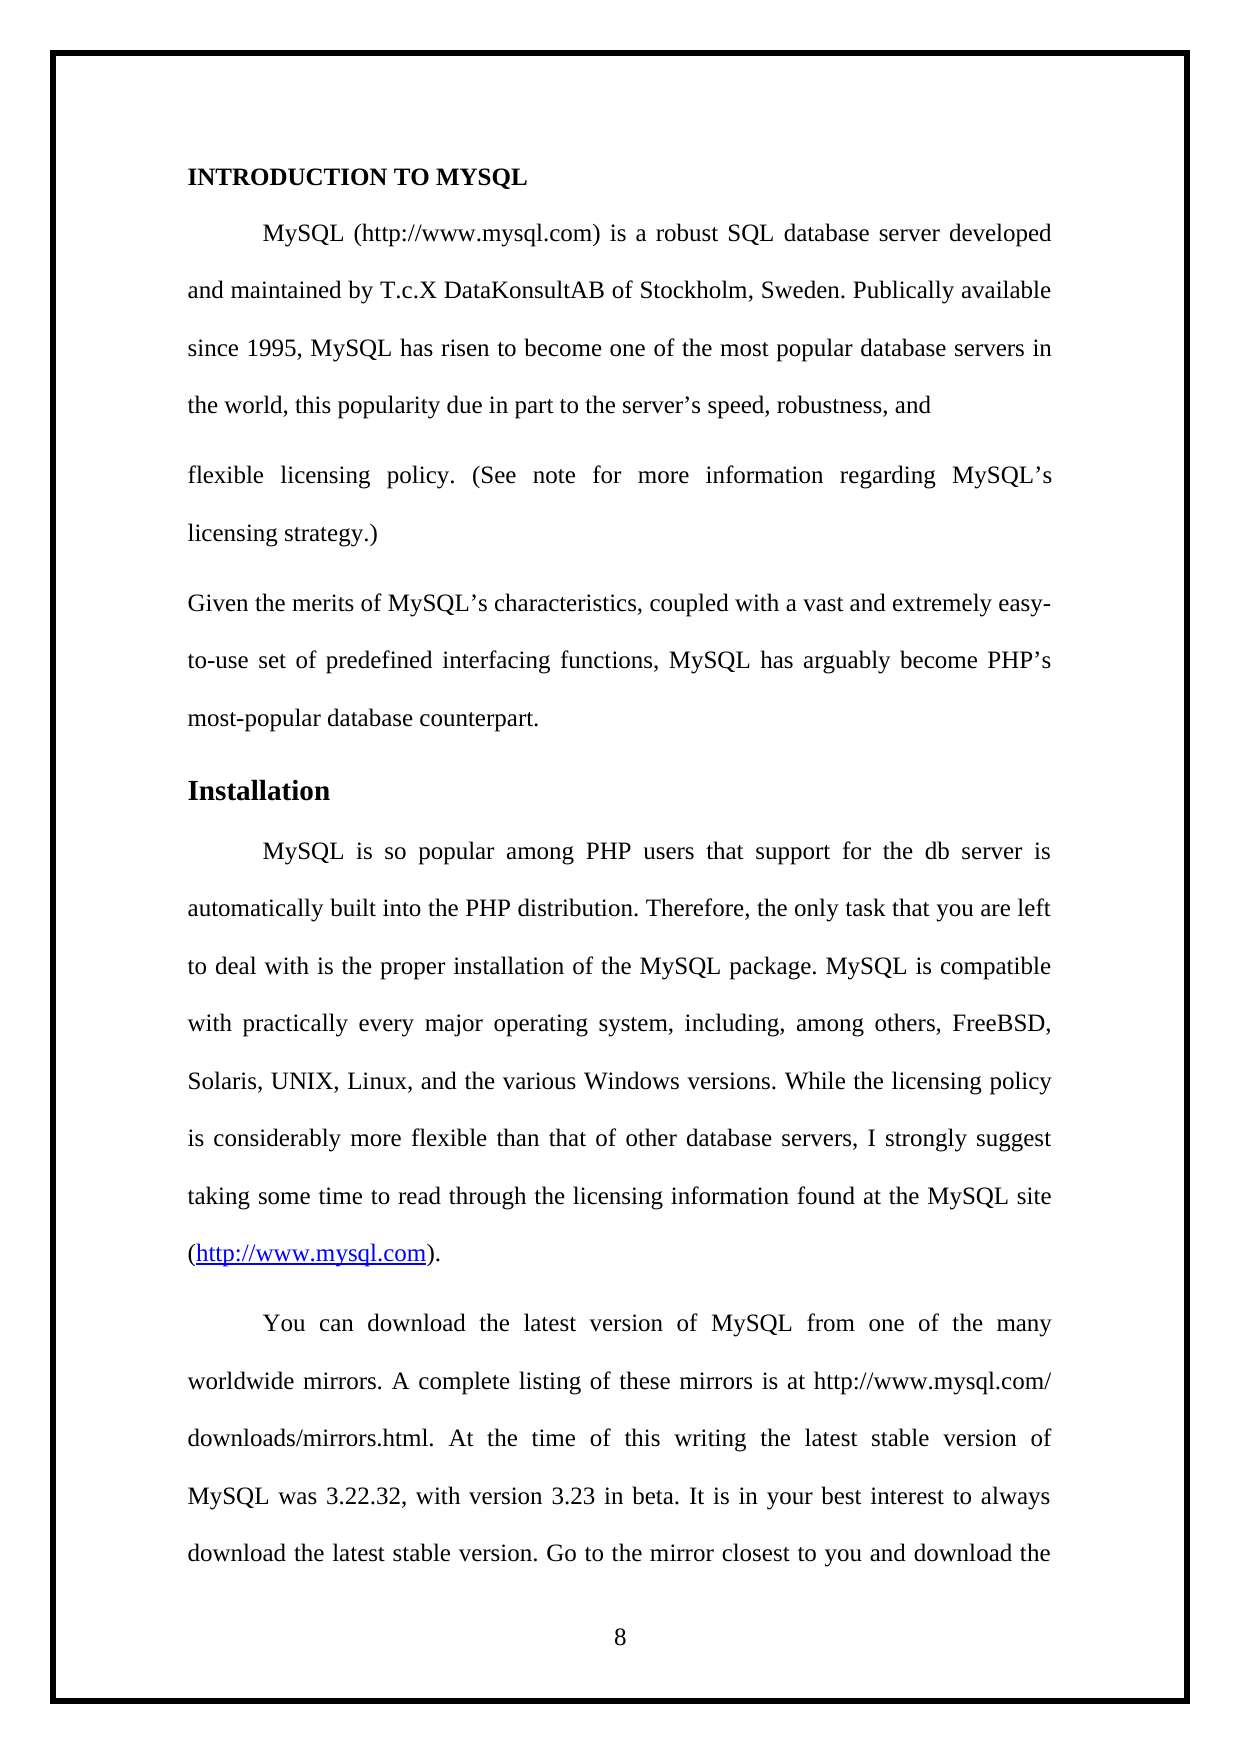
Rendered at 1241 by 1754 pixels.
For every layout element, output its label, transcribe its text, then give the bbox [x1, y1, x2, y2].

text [187, 1308, 1053, 1567]
text flexible licensing policy. (See note for more information regarding MySQL’s licensing strategy.) [187, 461, 1053, 547]
text MySQL (http://www.mysql.com) is a robust SQL database server developed and maintained by T.c.X DataKonsultAB of Stockholm, Sweden. Publically available since 1995, MySQL has risen to become one of the most popular database servers in the world, this popularity due in part to the server’s speed, robustness, and [187, 218, 1053, 419]
text MySQL is so popular among PHP users that support for the db server is automatically built into the PHP distribution. Therefore, the only task that you are left to deal with is the proper installation of the MySQL package. MySQL is compatible with practically every major operating system, including, among others, FreeBSD, Solaris, UNIX, Linux, and the various Windows versions. While the licensing policy is considerably more flexible than that of other database servers, I strongly suggest taking some time to read through the licensing information found at the MySQL site (http://www.mysql.com). [187, 836, 1053, 1267]
text INTRODUCTION TO MYSQL [187, 162, 1053, 191]
text Given the merits of MySQL’s characteristics, coupled with a vast and extremely easy-to-use set of predefined interfacing functions, MySQL has arguably become PHP’s most-popular database counterpart. [187, 588, 1053, 732]
text Installation [187, 773, 1053, 807]
